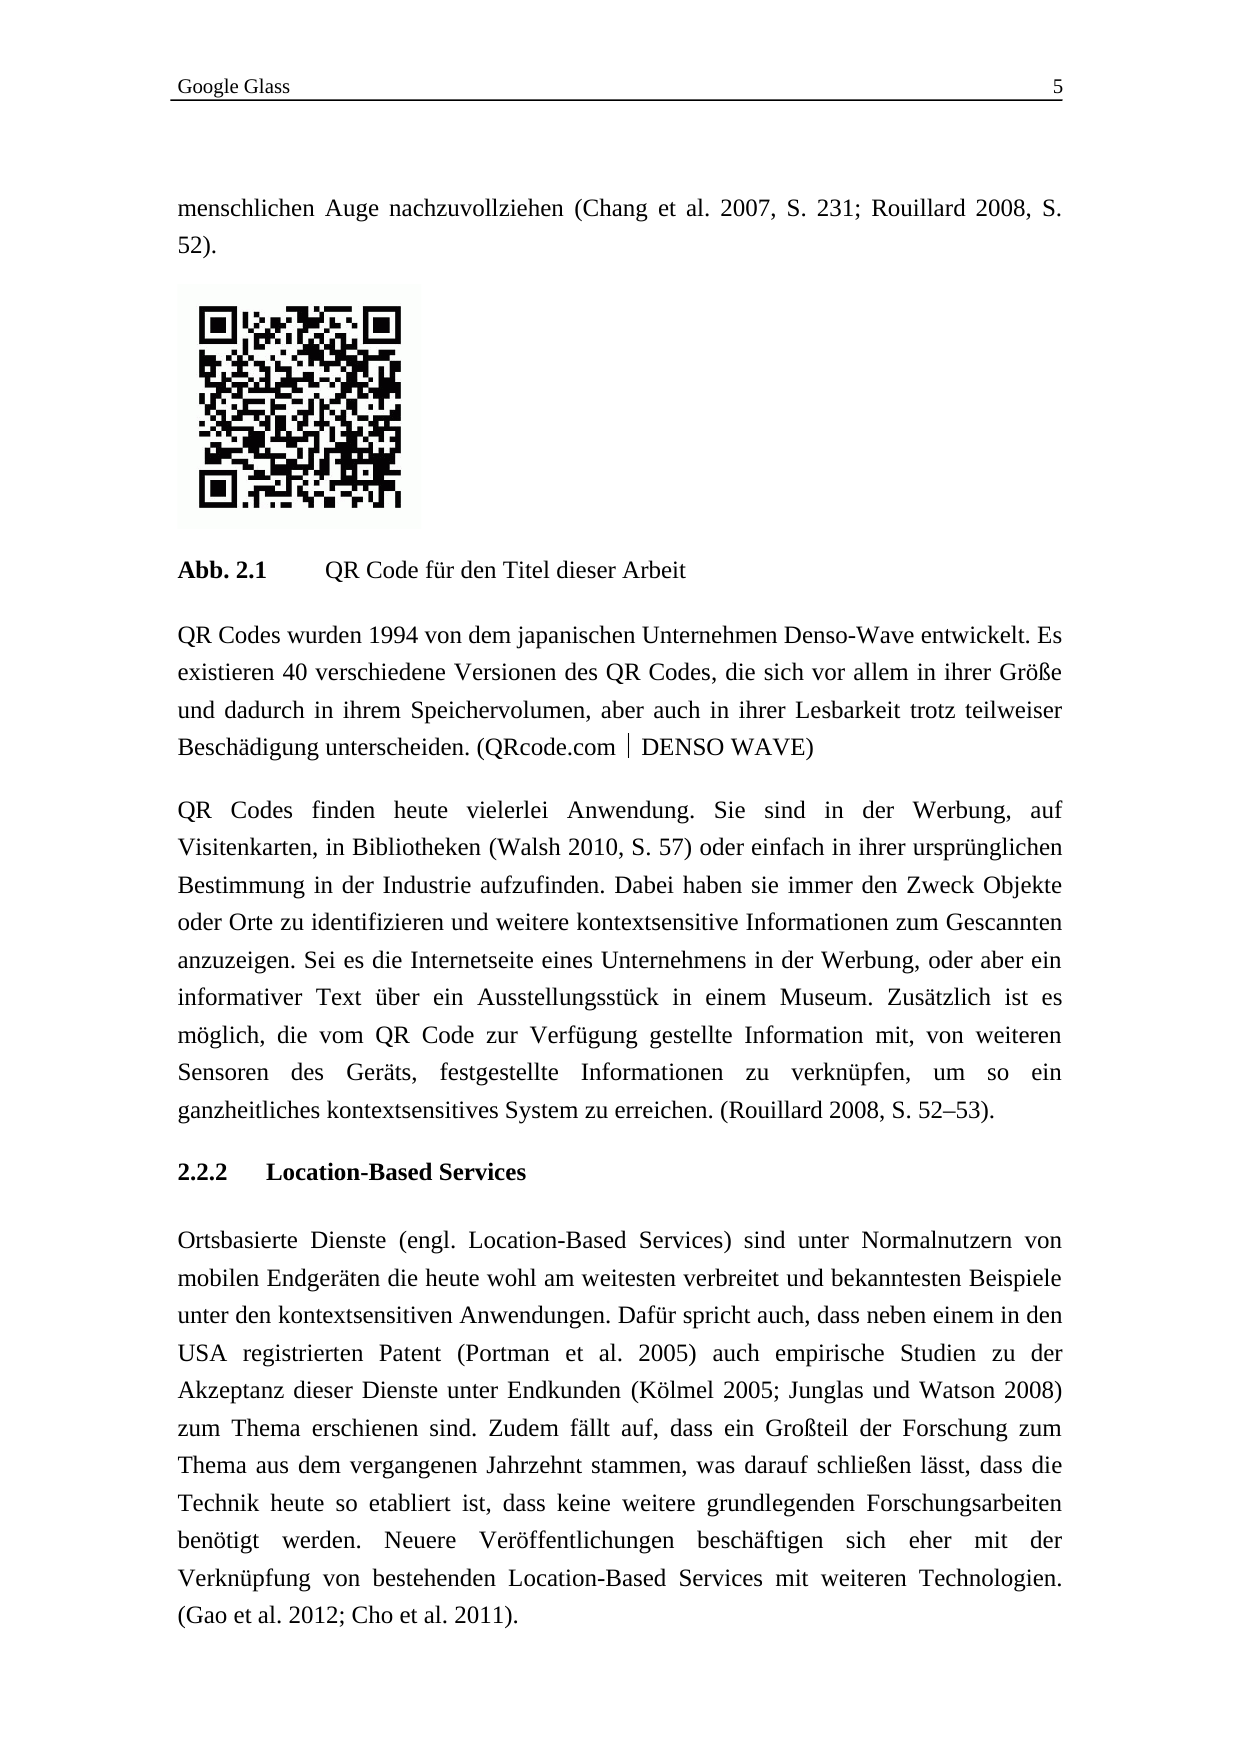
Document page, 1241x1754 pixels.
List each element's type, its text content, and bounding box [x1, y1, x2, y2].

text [177, 184, 1063, 259]
text Ortsbasierte Dienste (engl. Location-Based Services) sind unter Normalnutzern von mobilen Endgeräten die heute wohl am weitesten verbreitet und bekanntesten Beispiele unter den kontextsensitiven Anwendungen. Dafür spricht auch, dass neben einem in den USA registrierten Patent (Portman et al. 2005) auch empirische Studien zu der Akzeptanz dieser Dienste unter Endkunden (Kölmel 2005; Junglas und Watson 2008) zum Thema erschienen sind. Zudem fällt auf, dass ein Großteil der Forschung zum Thema aus dem vergangenen Jahrzehnt stammen, was darauf schließen lässt, dass die Technik heute so etabliert ist, dass keine weitere grundlegenden Forschungsarbeiten benötigt werden. Neuere Veröffentlichungen beschäftigen sich eher mit der Verknüpfung von bestehenden Location-Based Services mit weiteren Technologien. (Gao et al. 2012; Cho et al. 2011). [177, 1217, 1063, 1629]
text QR Codes finden heute vielerlei Anwendung. Sie sind in der Werbung, auf Visitenkarten, in Bibliotheken (Walsh 2010, S. 57) oder einfach in ihrer ursprünglichen Bestimmung in der Industrie aufzufinden. Dabei haben sie immer den Zweck Objekte oder Orte zu identifizieren und weitere kontextsensitive Informationen zum Gescannten anzuzeigen. Sei es die Internetseite eines Unternehmens in der Werbung, oder aber ein informativer Text über ein Ausstellungsstück in einem Museum. Zusätzlich ist es möglich, die vom QR Code zur Verfügung gestellte Information mit, von weiteren Sensoren des Geräts, festgestellte Informationen zu verknüpfen, um so ein ganzheitliches kontextsensitives System zu erreichen. (Rouillard 2008, S. 52–53). [177, 786, 1063, 1124]
text Abb. 2.1 QR Code für den Titel dieser Arbeit [177, 556, 1063, 584]
subtitle Location-Based Services [177, 1157, 1063, 1186]
text QR Codes wurden 1994 von dem japanischen Unternehmen Denso-Wave entwickelt. Es existieren 40 verschiedene Versionen des QR Codes, die sich vor allem in ihrer Größe und dadurch in ihrem Speichervolumen, aber auch in ihrer Lesbarkeit trotz teilweiser Beschädigung unterscheiden. (QRcode.com｜DENSO WAVE) [177, 611, 1063, 761]
picture [177, 284, 422, 529]
